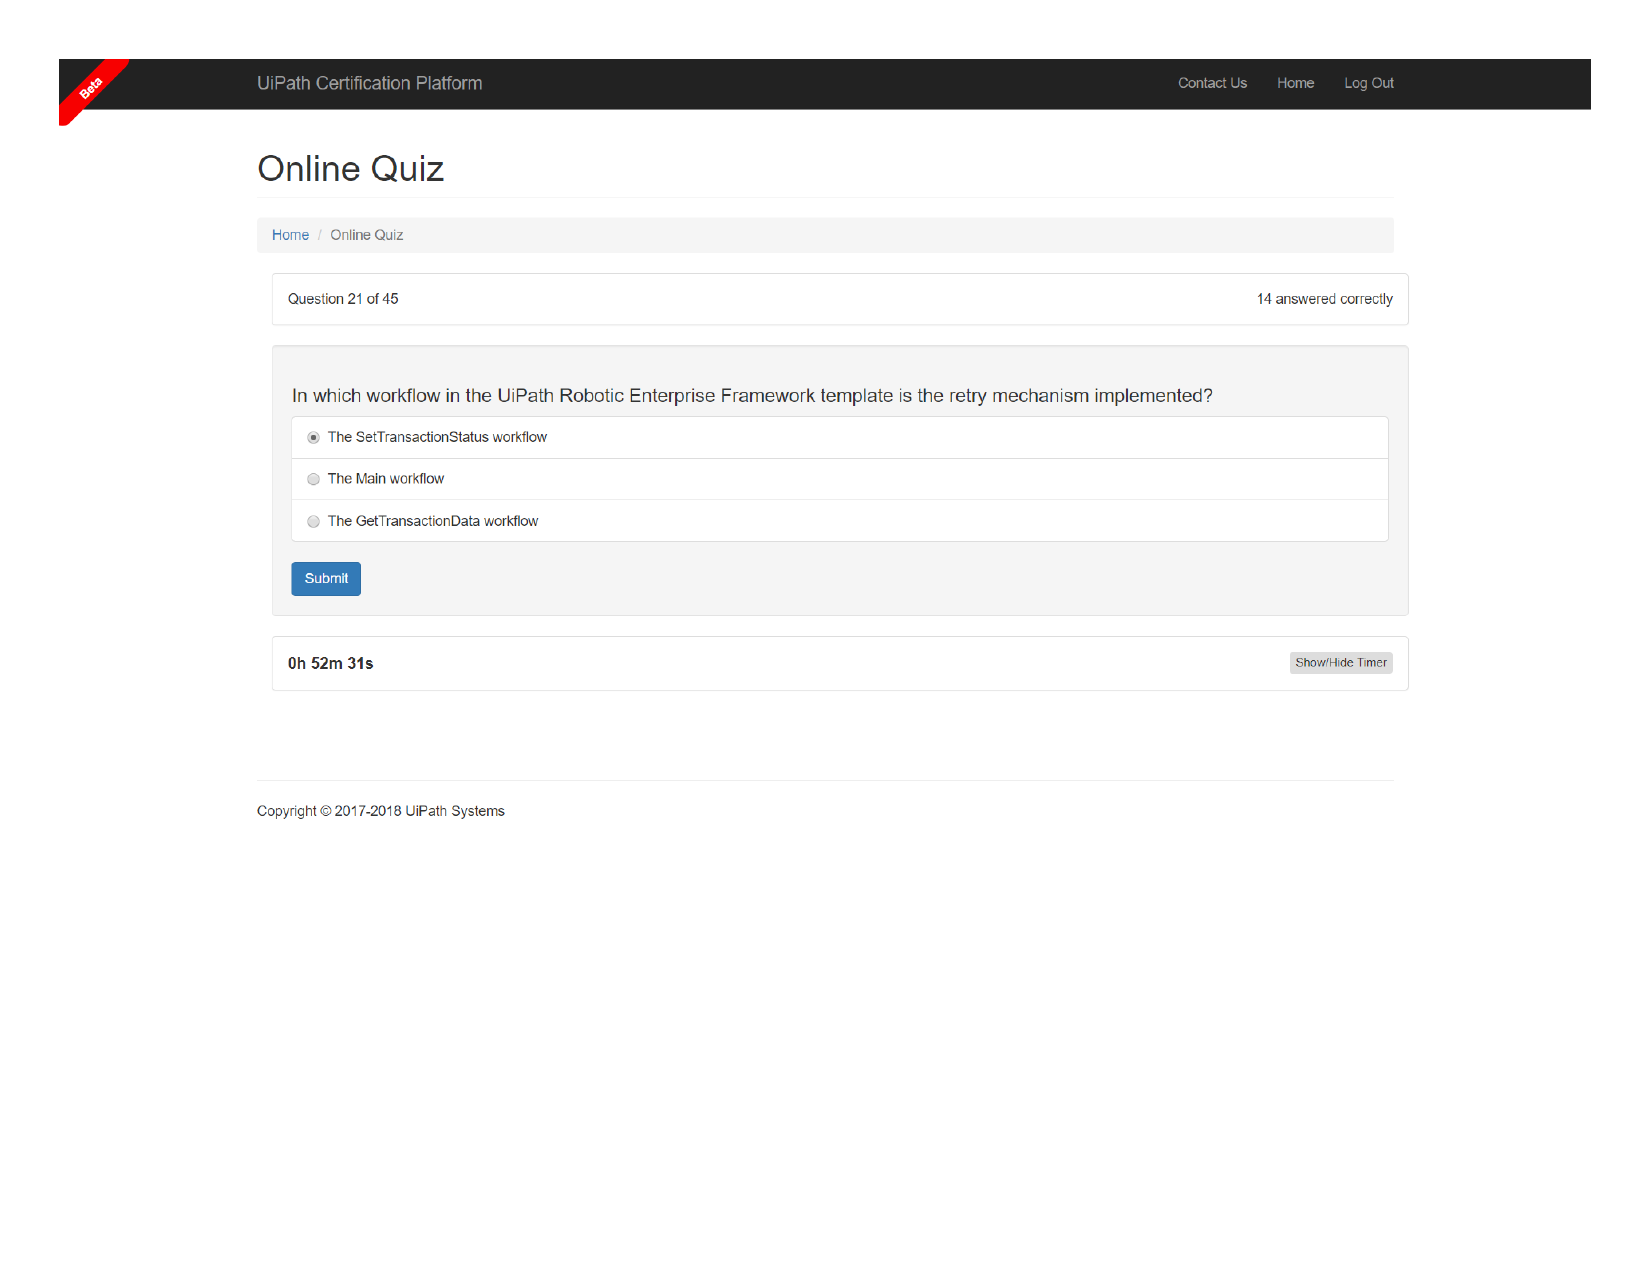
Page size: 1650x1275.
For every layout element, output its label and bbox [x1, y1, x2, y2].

picture [59, 59, 1591, 921]
